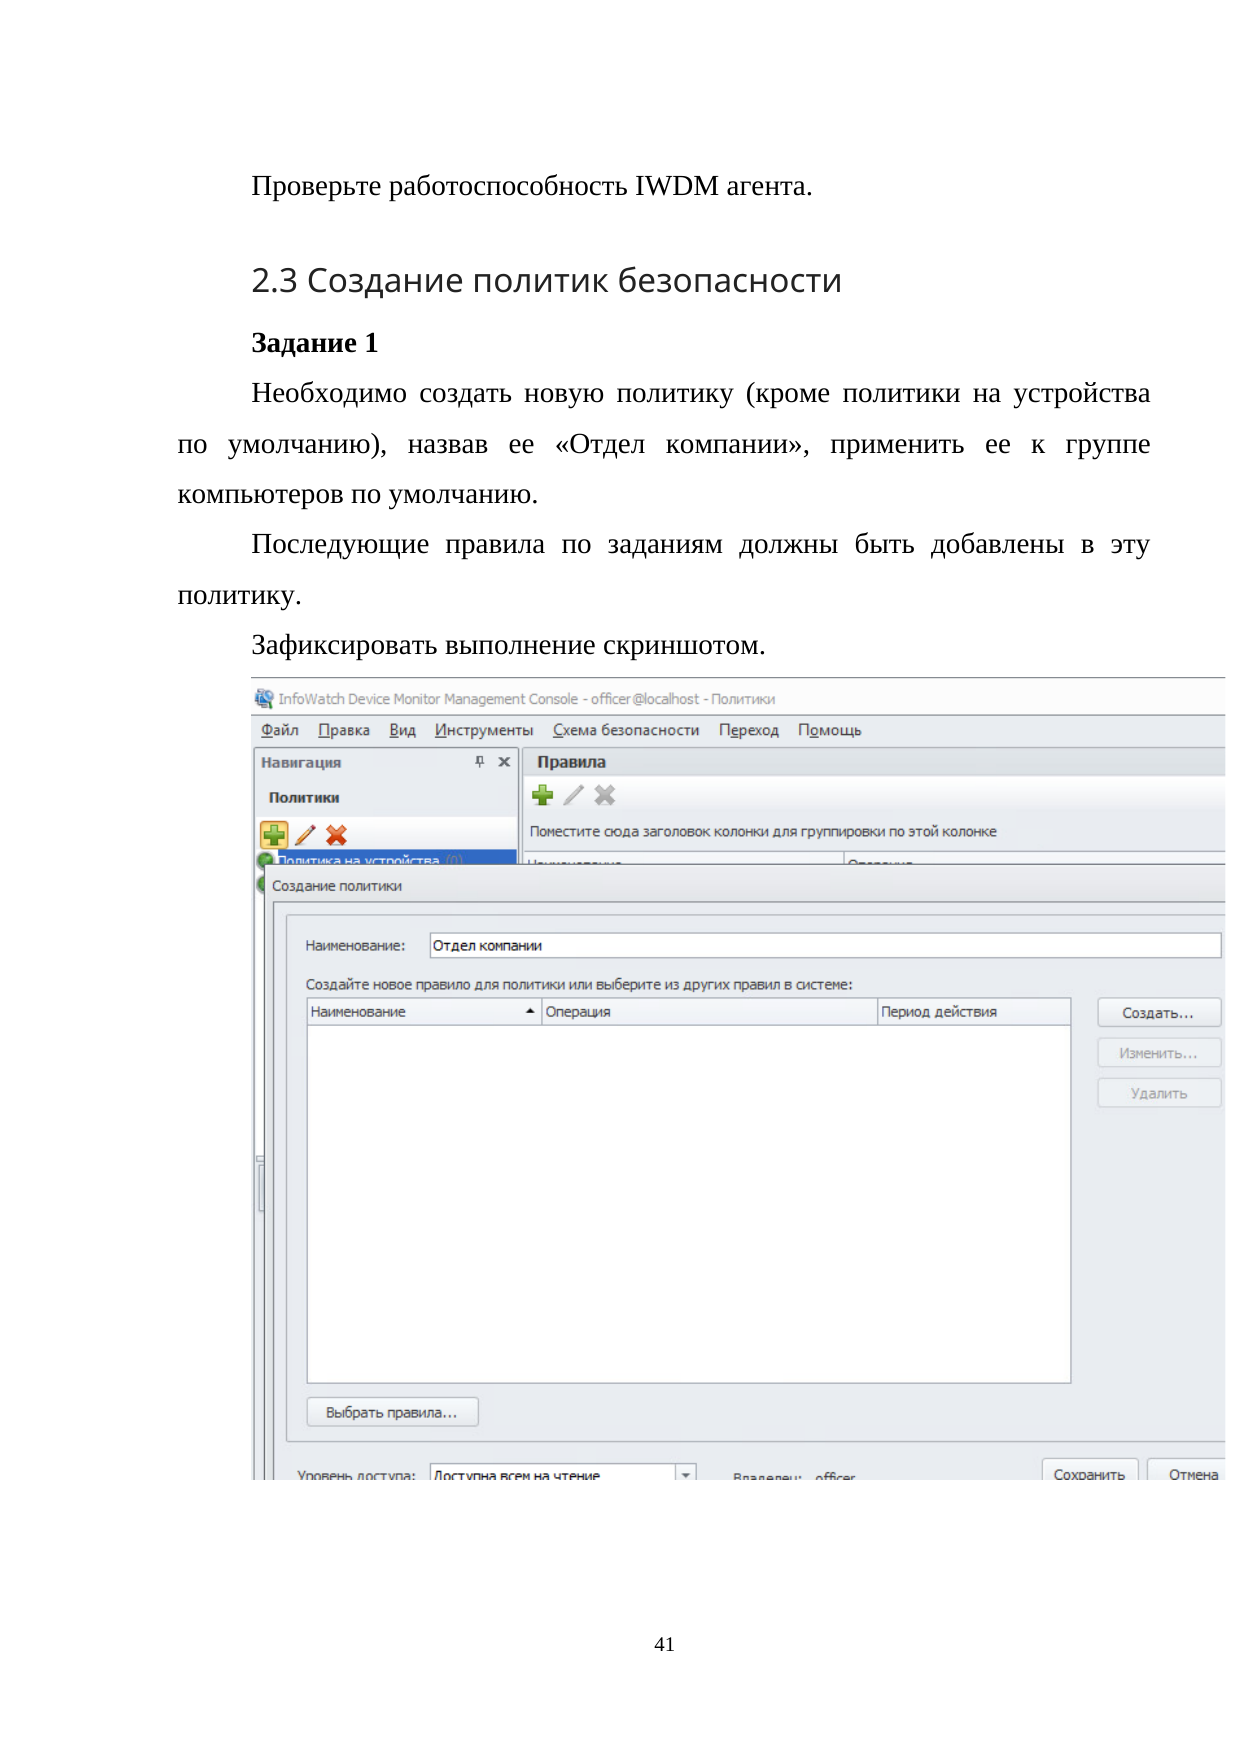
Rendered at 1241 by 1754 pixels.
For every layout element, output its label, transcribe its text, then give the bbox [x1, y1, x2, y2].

text Задание 1 [177, 325, 1152, 359]
text Проверьте работоспособность IWDM агента. [177, 168, 1152, 202]
picture [251, 677, 1226, 1480]
text Последующие правила по заданиям должны быть добавлены в эту политику. [177, 526, 1152, 610]
subtitle 2.3 Создание политик безопасности [177, 257, 1152, 302]
text Необходимо создать новую политику (кроме политики на устройства по умолчанию), назвав ее «Отдел компании», применить ее к группе компьютеров по умолчанию. [177, 376, 1152, 510]
text Зафиксировать выполнение скриншотом. [177, 627, 1152, 661]
